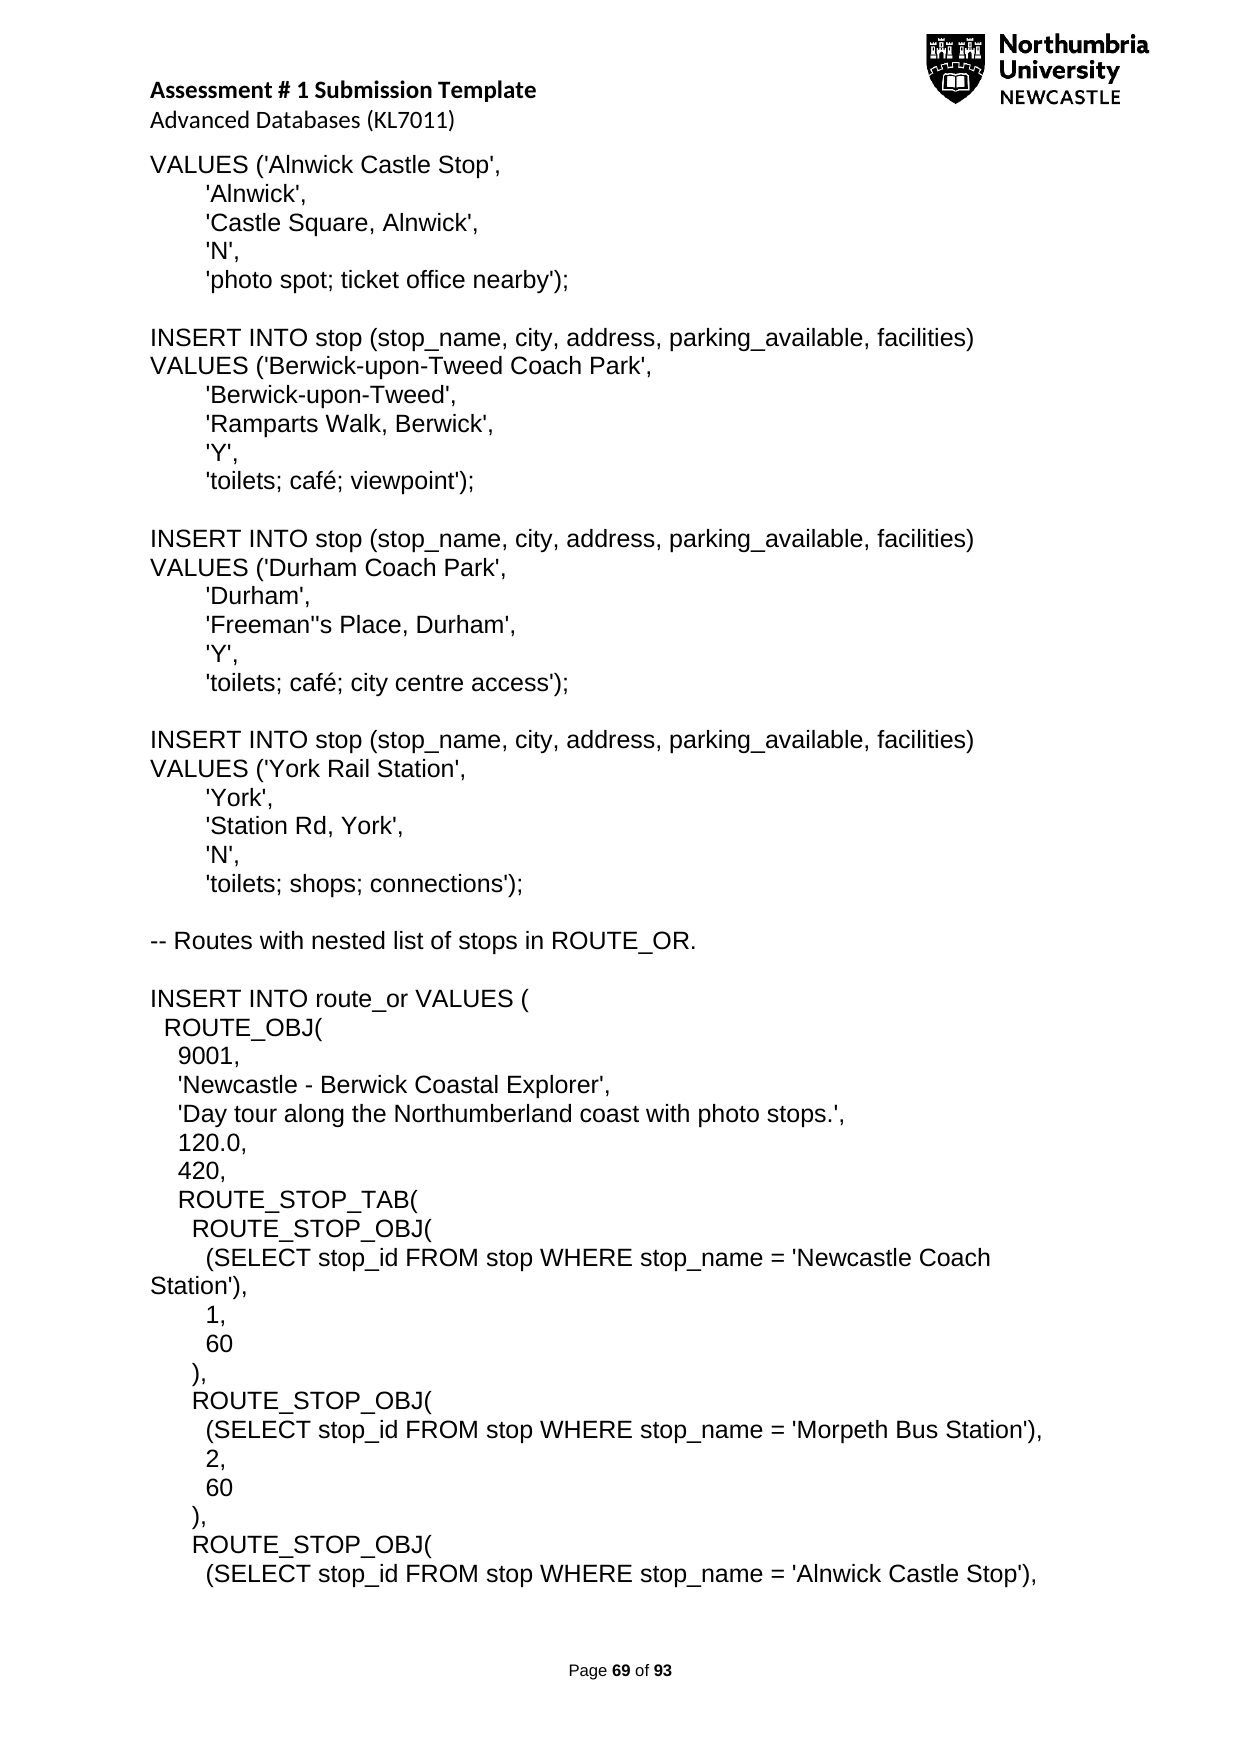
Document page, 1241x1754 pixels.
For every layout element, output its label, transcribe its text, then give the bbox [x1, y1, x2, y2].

text 1, [150, 1300, 1090, 1329]
text VALUES ('Durham Coach Park', [150, 552, 1090, 581]
text 'Station Rd, York', [150, 811, 1090, 840]
text 'N', [150, 236, 1090, 265]
text -- Routes with nested list of stops in ROUTE_OR. [150, 926, 1090, 984]
text 'Ramparts Walk, Berwick', [150, 409, 1090, 437]
text 60 [150, 1472, 1090, 1501]
text ), [150, 1501, 1090, 1530]
text INSERT INTO stop (stop_name, city, address, parking_available, facilities) [150, 725, 1090, 754]
text (SELECT stop_id FROM stop WHERE stop_name = 'Alnwick Castle Stop'), [150, 1559, 1090, 1587]
text VALUES ('Berwick-upon-Tweed Coach Park', [150, 351, 1090, 380]
text 'N', [150, 840, 1090, 869]
text 420, [150, 1156, 1090, 1185]
text 2, [150, 1444, 1090, 1472]
text 'Day tour along the Northumberland coast with photo stops.', [150, 1099, 1090, 1127]
text ROUTE_STOP_OBJ( [150, 1214, 1090, 1242]
text ), [150, 1357, 1090, 1386]
text ROUTE_STOP_OBJ( [150, 1386, 1090, 1415]
text 'Castle Square, Alnwick', [150, 207, 1090, 236]
text 9001, [150, 1041, 1090, 1070]
text ROUTE_STOP_TAB( [150, 1185, 1090, 1214]
text 'toilets; shops; connections'); [150, 869, 1090, 897]
text 'toilets; café; city centre access'); [150, 667, 1090, 696]
text 'Newcastle - Berwick Coastal Explorer', [150, 1070, 1090, 1099]
text 'Y', [150, 437, 1090, 466]
text 60 [150, 1329, 1090, 1357]
text 'Alnwick', [150, 179, 1090, 207]
text 'photo spot; ticket office nearby'); [150, 265, 1090, 294]
text INSERT INTO stop (stop_name, city, address, parking_available, facilities) [150, 524, 1090, 552]
text 120.0, [150, 1127, 1090, 1156]
text 'Y', [150, 639, 1090, 667]
picture [898, 6, 1178, 133]
text 'Durham', [150, 581, 1090, 610]
text VALUES ('Alnwick Castle Stop', [150, 150, 1090, 179]
text 'Freeman''s Place, Durham', [150, 610, 1090, 639]
text (SELECT stop_id FROM stop WHERE stop_name = 'Morpeth Bus Station'), [150, 1415, 1090, 1444]
text 'Berwick-upon-Tweed', [150, 380, 1090, 409]
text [150, 322, 1090, 351]
text ROUTE_STOP_OBJ( [150, 1530, 1090, 1559]
text ROUTE_OBJ( [150, 1012, 1090, 1041]
text INSERT INTO route_or VALUES ( [150, 984, 1090, 1012]
text 'toilets; café; viewpoint'); [150, 466, 1090, 495]
text VALUES ('York Rail Station', [150, 754, 1090, 782]
text (SELECT stop_id FROM stop WHERE stop_name = 'Newcastle Coach Station'), [150, 1242, 1090, 1300]
text 'York', [150, 782, 1090, 811]
